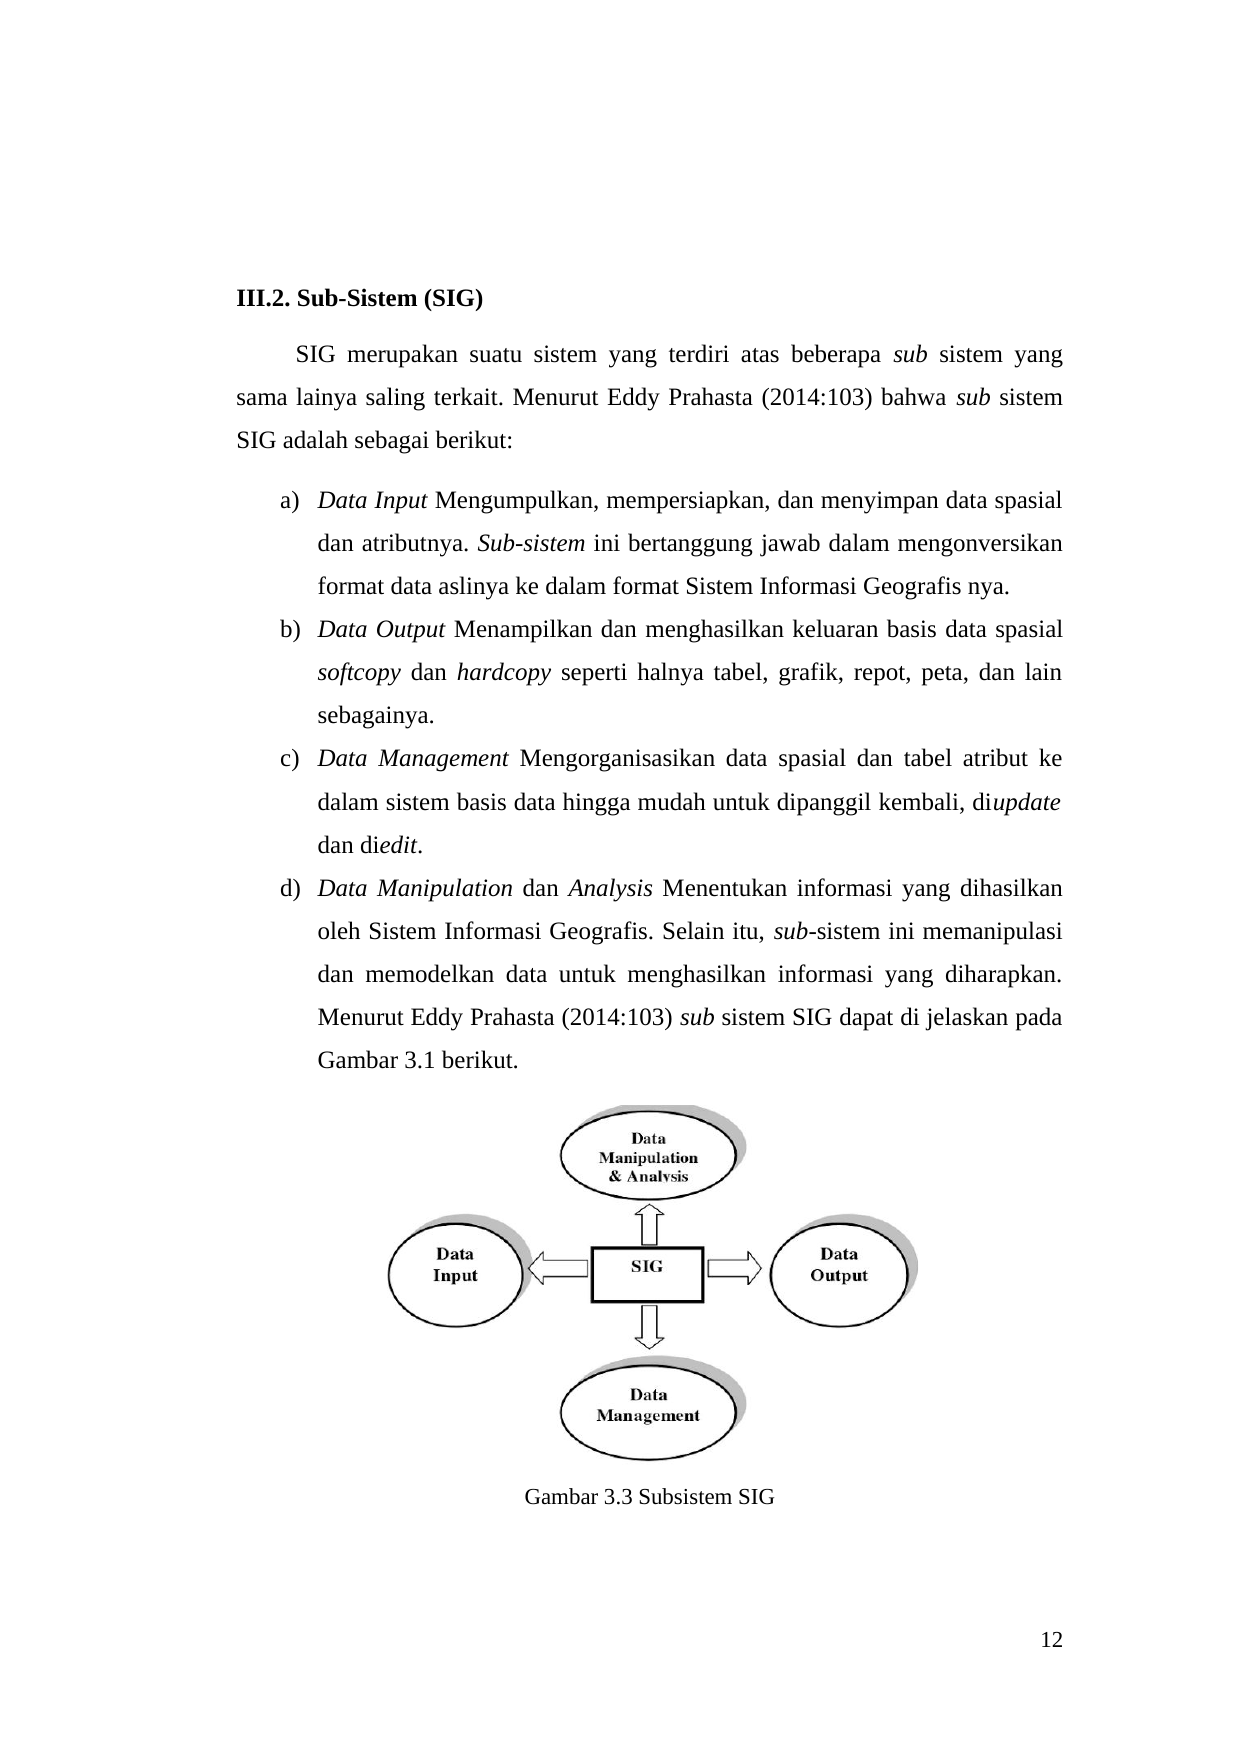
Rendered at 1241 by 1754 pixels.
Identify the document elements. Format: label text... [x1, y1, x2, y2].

picture [381, 1105, 919, 1465]
text SIG merupakan suatu sistem yang terdiri atas beberapa sub sistem yang sama lainya saling terkait. Menurut Eddy Prahasta (2014:103) bahwa sub sistem SIG adalah sebagai berikut: [236, 339, 1063, 454]
list Data Output Menampilkan dan menghasilkan keluaran basis data spasial softcopy dan hardcopy seperti halnya tabel, grafik, repot, peta, dan lain sebagainya. [280, 614, 1063, 729]
subtitle Sub-Sistem (SIG) [236, 283, 1051, 312]
list Data Input Mengumpulkan, mempersiapkan, dan menyimpan data spasial dan atributnya. Sub-sistem ini bertanggung jawab dalam mengonversikan format data aslinya ke dalam format Sistem Informasi Geografis nya. [280, 485, 1063, 600]
list Data Management Mengorganisasikan data spasial dan tabel atribut ke dalam sistem basis data hingga mudah untuk dipanggil kembali, diupdate dan diedit. [280, 743, 1063, 858]
list Data Manipulation dan Analysis Menentukan informasi yang dihasilkan oleh Sistem Informasi Geografis. Selain itu, sub-sistem ini memanipulasi dan memodelkan data untuk menghasilkan informasi yang diharapkan. Menurut Eddy Prahasta (2014:103) sub sistem SIG dapat di jelaskan pada Gambar 3.1 berikut. [280, 873, 1063, 1074]
